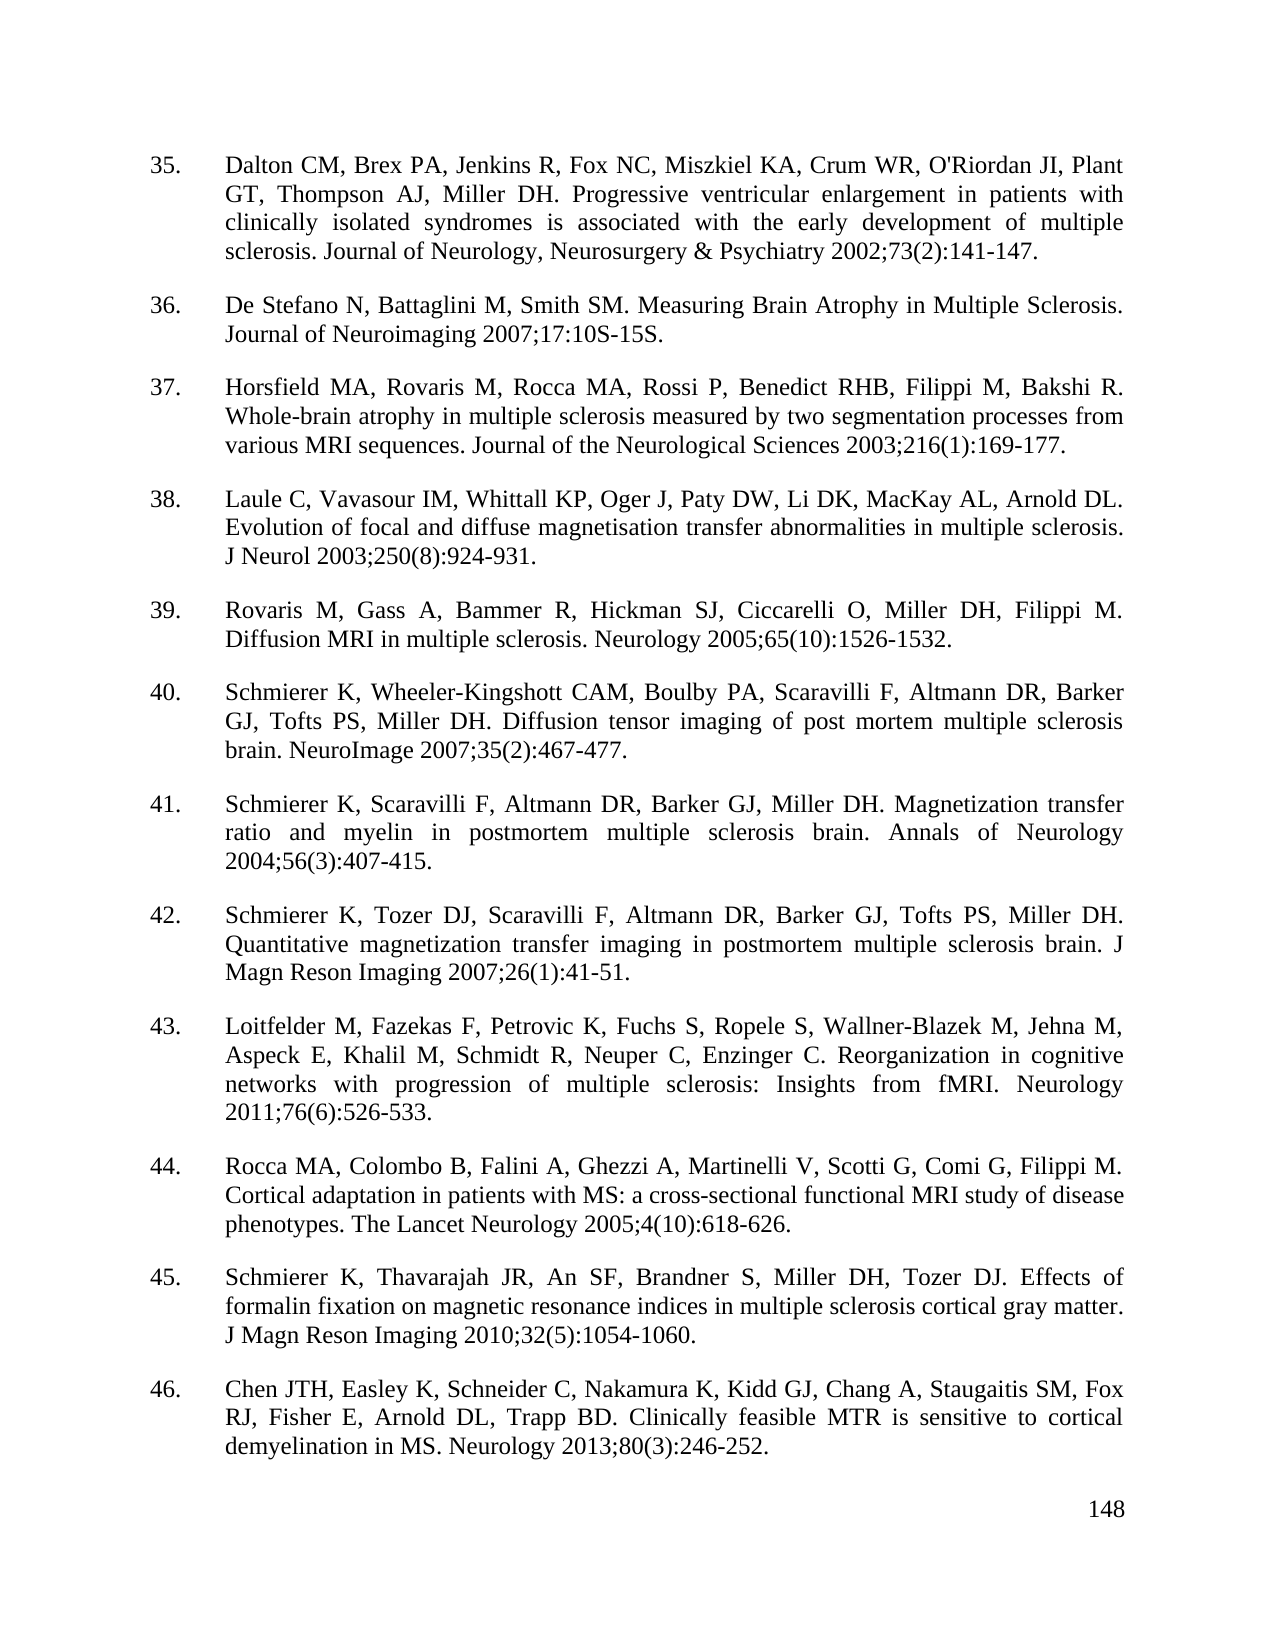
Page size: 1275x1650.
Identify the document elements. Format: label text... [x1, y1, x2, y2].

text 45. Schmierer K, Thavarajah JR, An SF, Brandner S, Miller DH, Tozer DJ. Effects of formalin fixation on magnetic resonance indices in multiple sclerosis cortical gray matter. J Magn Reson Imaging 2010;32(5):1054-1060. [150, 1262, 1125, 1349]
text 35. Dalton CM, Brex PA, Jenkins R, Fox NC, Miszkiel KA, Crum WR, O'Riordan JI, Plant GT, Thompson AJ, Miller DH. Progressive ventricular enlargement in patients with clinically isolated syndromes is associated with the early development of multiple sclerosis. Journal of Neurology, Neurosurgery & Psychiatry 2002;73(2):141-147. [150, 150, 1125, 265]
text 43. Loitfelder M, Fazekas F, Petrovic K, Fuchs S, Ropele S, Wallner-Blazek M, Jehna M, Aspeck E, Khalil M, Schmidt R, Neuper C, Enzinger C. Reorganization in cognitive networks with progression of multiple sclerosis: Insights from fMRI. Neurology 2011;76(6):526-533. [150, 1011, 1125, 1126]
text 44. Rocca MA, Colombo B, Falini A, Ghezzi A, Martinelli V, Scotti G, Comi G, Filippi M. Cortical adaptation in patients with MS: a cross-sectional functional MRI study of disease phenotypes. The Lancet Neurology 2005;4(10):618-626. [150, 1151, 1125, 1237]
text 41. Schmierer K, Scaravilli F, Altmann DR, Barker GJ, Miller DH. Magnetization transfer ratio and myelin in postmortem multiple sclerosis brain. Annals of Neurology 2004;56(3):407-415. [150, 789, 1125, 875]
text 36. De Stefano N, Battaglini M, Smith SM. Measuring Brain Atrophy in Multiple Sclerosis. Journal of Neuroimaging 2007;17:10S-15S. [150, 290, 1125, 347]
text 46. Chen JTH, Easley K, Schneider C, Nakamura K, Kidd GJ, Chang A, Staugaitis SM, Fox RJ, Fisher E, Arnold DL, Trapp BD. Clinically feasible MTR is sensitive to cortical demyelination in MS. Neurology 2013;80(3):246-252. [150, 1374, 1125, 1460]
text 38. Laule C, Vavasour IM, Whittall KP, Oger J, Paty DW, Li DK, MacKay AL, Arnold DL. Evolution of focal and diffuse magnetisation transfer abnormalities in multiple sclerosis. J Neurol 2003;250(8):924-931. [150, 484, 1125, 570]
text 39. Rovaris M, Gass A, Bammer R, Hickman SJ, Ciccarelli O, Miller DH, Filippi M. Diffusion MRI in multiple sclerosis. Neurology 2005;65(10):1526-1532. [150, 595, 1125, 652]
text 40. Schmierer K, Wheeler-Kingshott CAM, Boulby PA, Scaravilli F, Altmann DR, Barker GJ, Tofts PS, Miller DH. Diffusion tensor imaging of post mortem multiple sclerosis brain. NeuroImage 2007;35(2):467-477. [150, 677, 1125, 764]
text 37. Horsfield MA, Rovaris M, Rocca MA, Rossi P, Benedict RHB, Filippi M, Bakshi R. Whole-brain atrophy in multiple sclerosis measured by two segmentation processes from various MRI sequences. Journal of the Neurological Sciences 2003;216(1):169-177. [150, 372, 1125, 459]
text 42. Schmierer K, Tozer DJ, Scaravilli F, Altmann DR, Barker GJ, Tofts PS, Miller DH. Quantitative magnetization transfer imaging in postmortem multiple sclerosis brain. J Magn Reson Imaging 2007;26(1):41-51. [150, 900, 1125, 986]
